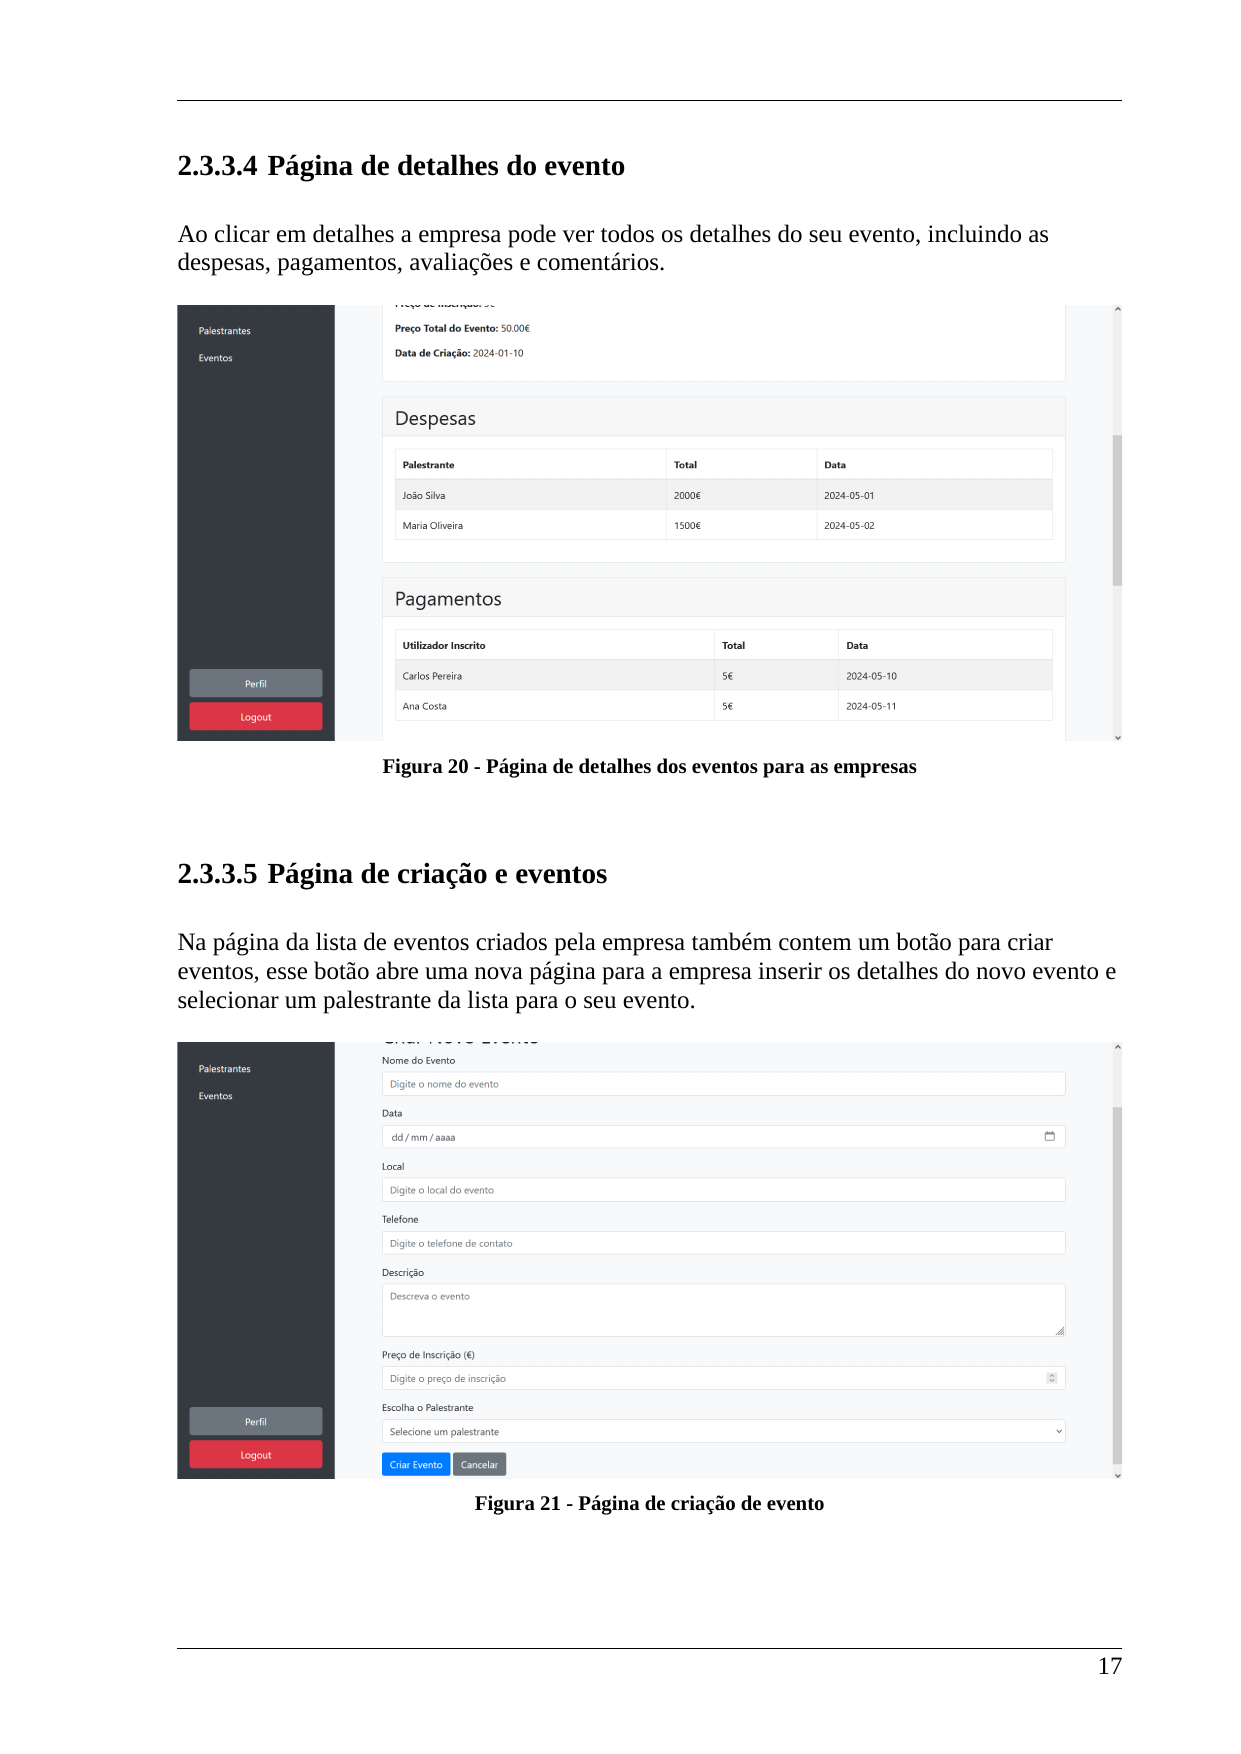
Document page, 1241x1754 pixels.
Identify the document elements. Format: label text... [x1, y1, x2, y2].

text Na página da lista de eventos criados pela empresa também contem um botão para criar eventos, esse botão abre uma nova página para a empresa inserir os detalhes do novo evento e selecionar um palestrante da lista para o seu evento. [177, 927, 1122, 1014]
subtitle Página de detalhes do evento [177, 148, 1122, 181]
picture [177, 305, 1123, 741]
text Ao clicar em detalhes a empresa pode ver todos os detalhes do seu evento, incluindo as despesas, pagamentos, avaliações e comentários. [177, 219, 1122, 276]
picture [177, 1042, 1123, 1479]
text Figura 20 - Página de detalhes dos eventos para as empresas [177, 753, 1122, 778]
subtitle Página de criação e eventos [177, 856, 1122, 890]
text Figura 21 - Página de criação de evento [177, 1491, 1122, 1515]
